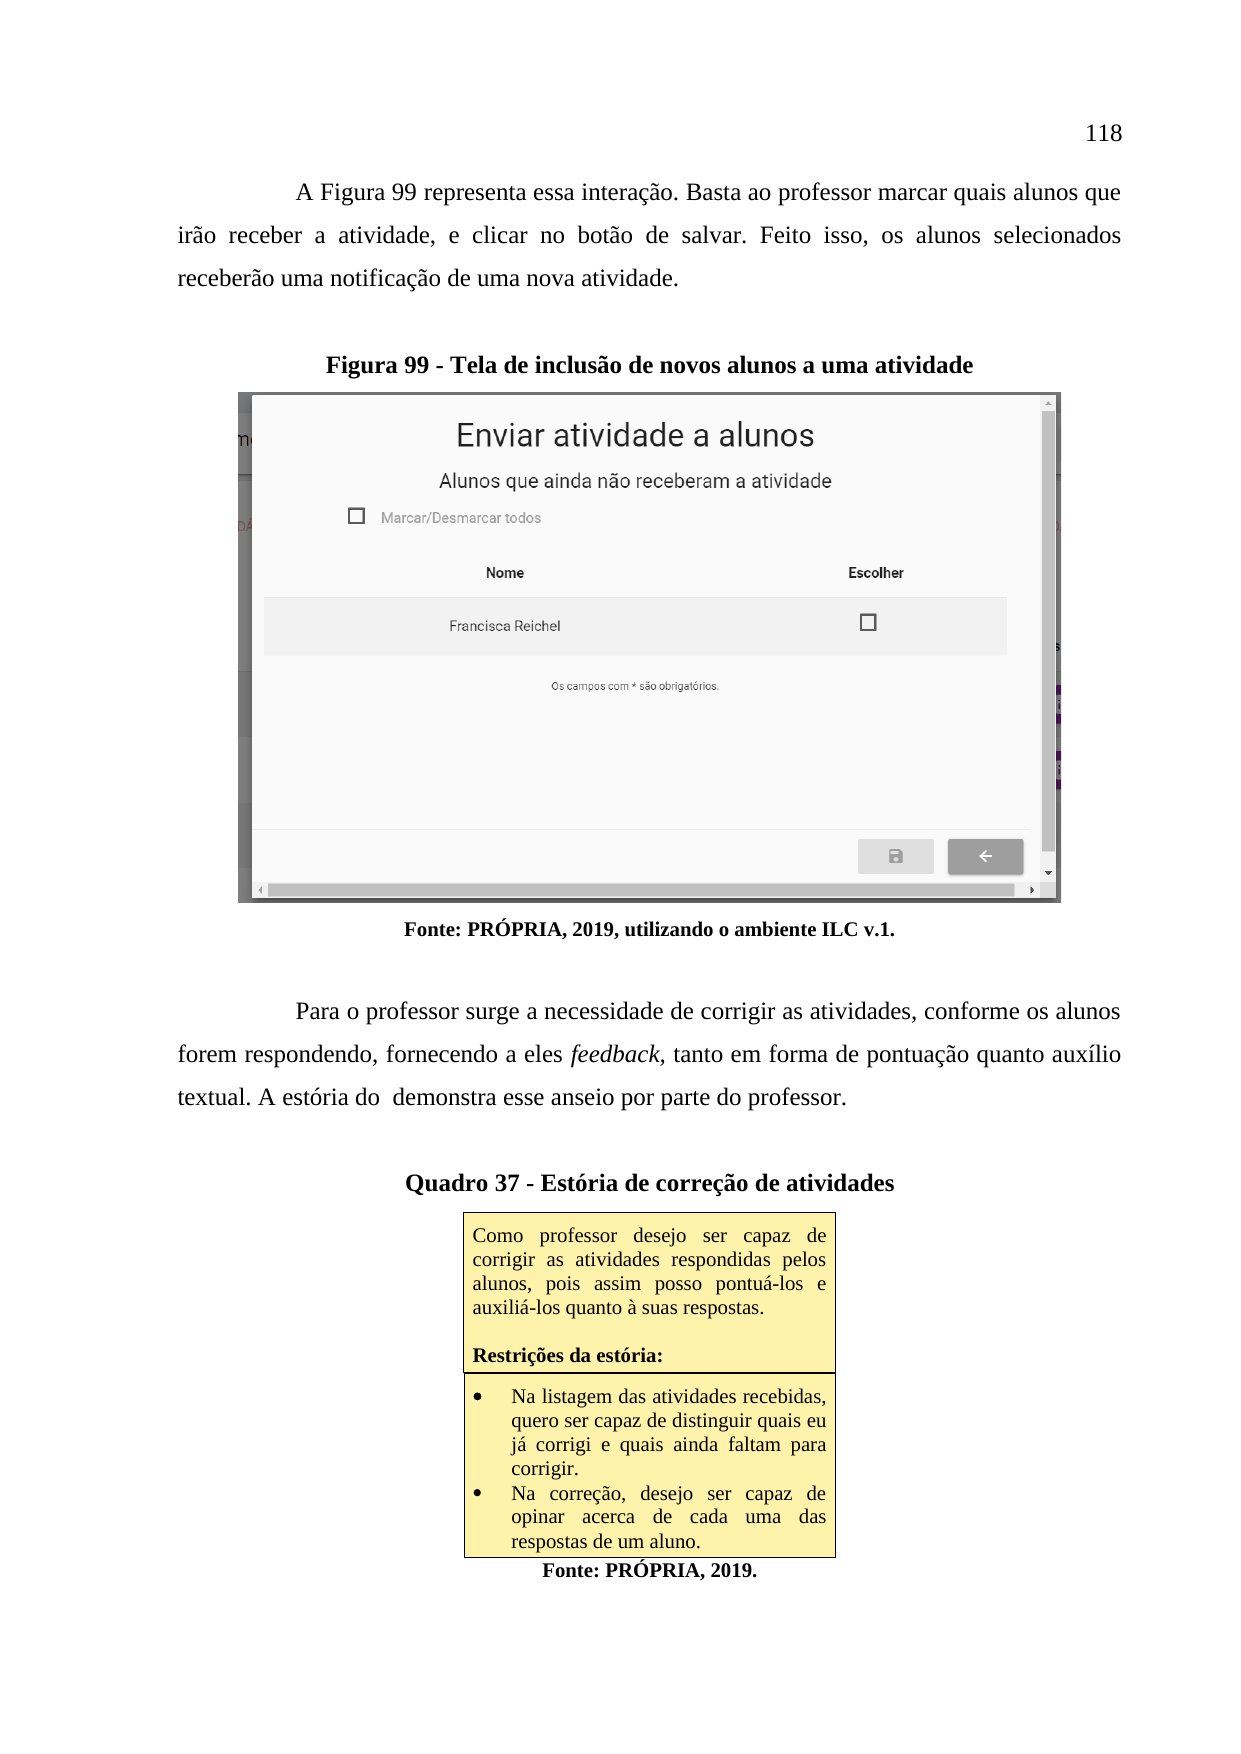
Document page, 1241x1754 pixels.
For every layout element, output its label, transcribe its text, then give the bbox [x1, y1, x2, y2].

text Fonte: PRÓPRIA, 2019, utilizando o ambiente ILC v.1. [177, 917, 1122, 941]
list Na listagem das atividades recebidas, quero ser capaz de distinguir quais eu já corrigi e quais ainda faltam para corrigir. [465, 1374, 835, 1469]
picture [238, 392, 1062, 903]
text Restrições da estória: [464, 1332, 835, 1372]
list Na correção, desejo ser capaz de opinar acerca de cada uma das respostas de um aluno. [465, 1469, 835, 1557]
text A Figura 99 representa essa interação. Basta ao professor marcar quais alunos que irão receber a atividade, e clicar no botão de salvar. Feito isso, os alunos selecionados receberão uma notificação de uma nova atividade. [177, 177, 1122, 292]
text Como professor desejo ser capaz de corrigir as atividades respondidas pelos alunos, pois assim posso pontuá-los e auxiliá-los quanto à suas respostas. [464, 1213, 835, 1308]
text Fonte: PRÓPRIA, 2019. [177, 1558, 1122, 1582]
text Para o professor surge a necessidade de corrigir as atividades, conforme os alunos forem respondendo, fornecendo a eles feedback, tanto em forma de pontuação quanto auxílio textual. A estória do Quadro 37 demonstra esse anseio por parte do professor. [177, 996, 1122, 1111]
